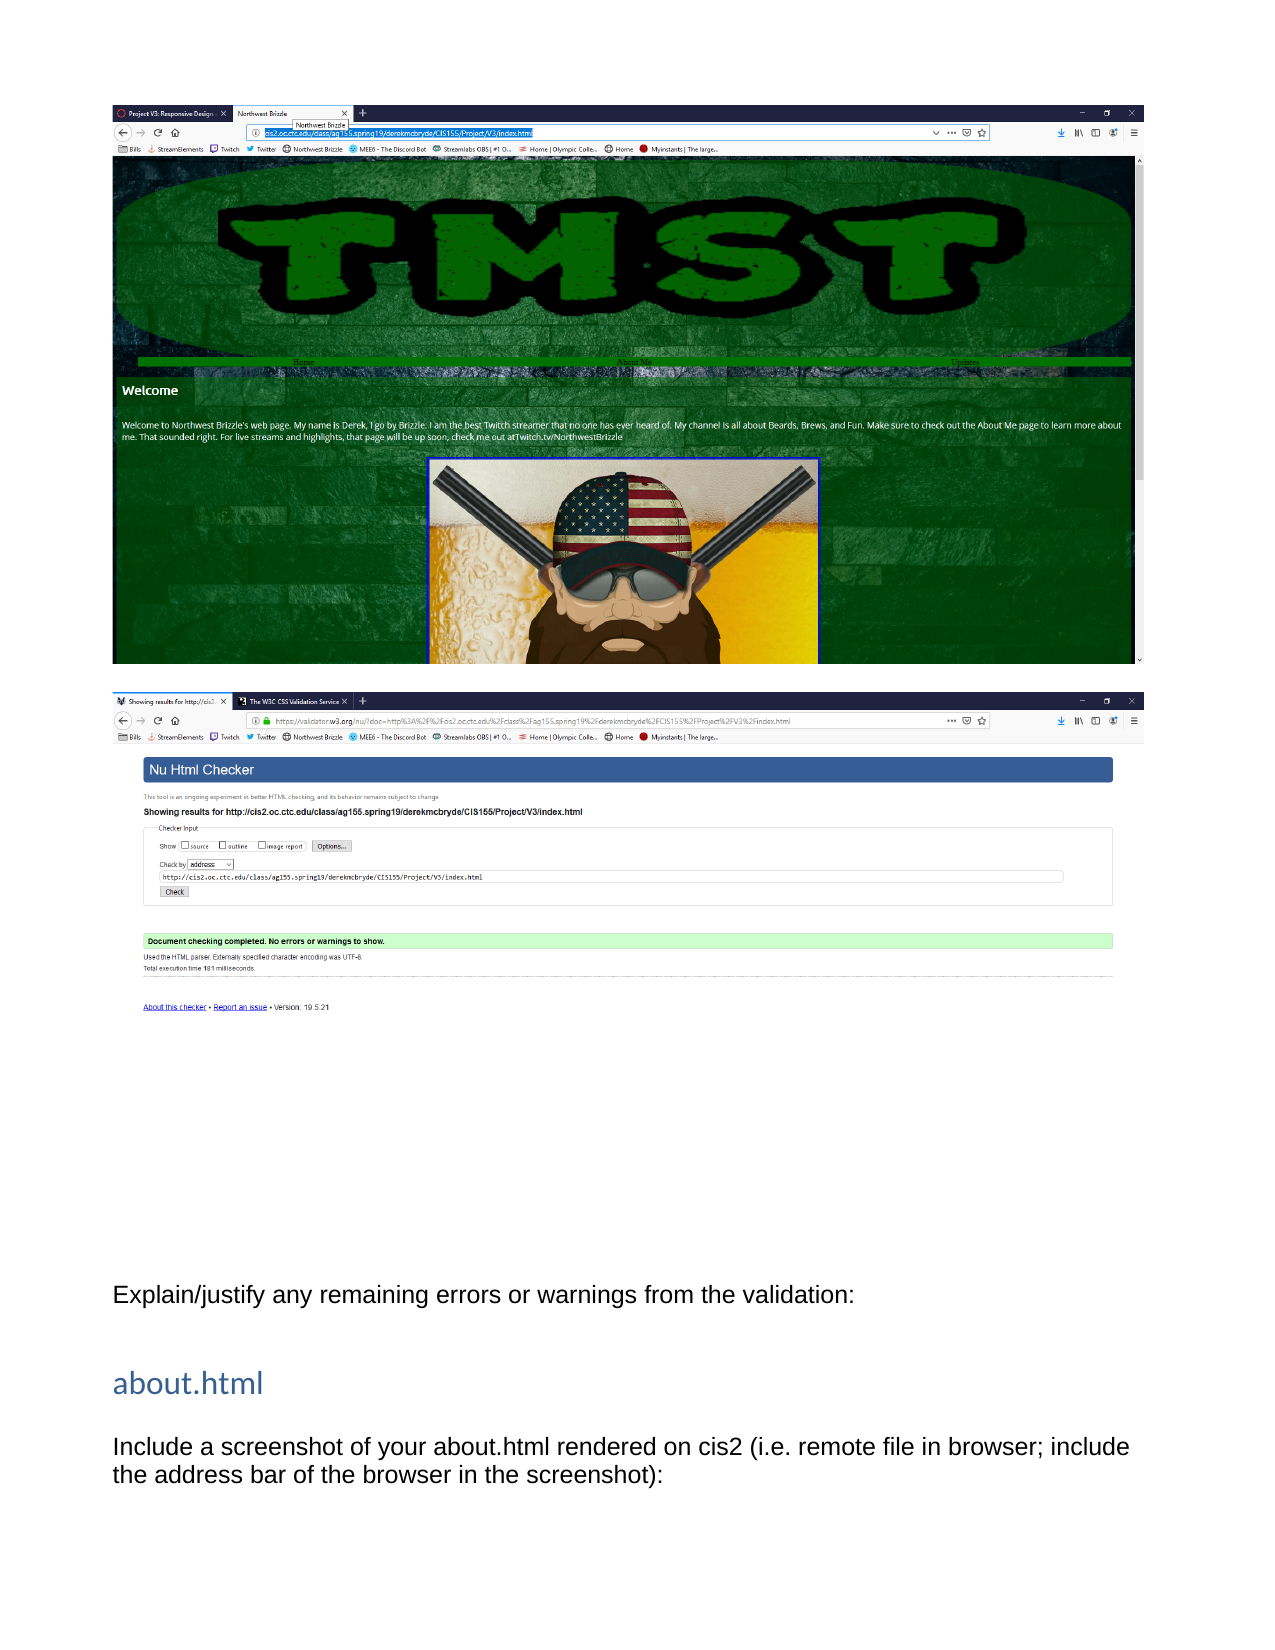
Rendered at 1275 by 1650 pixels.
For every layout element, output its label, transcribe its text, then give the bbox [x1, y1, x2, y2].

picture [112, 692, 1144, 1251]
text Explain/justify any remaining errors or warnings from the validation: [112, 1280, 1144, 1308]
text Include a screenshot of your about.html rendered on cis2 (i.e. remote file in browser; include the address bar of the browser in the screenshot): [112, 1432, 1144, 1489]
subtitle about.html [112, 1362, 1144, 1403]
picture [112, 105, 1144, 664]
